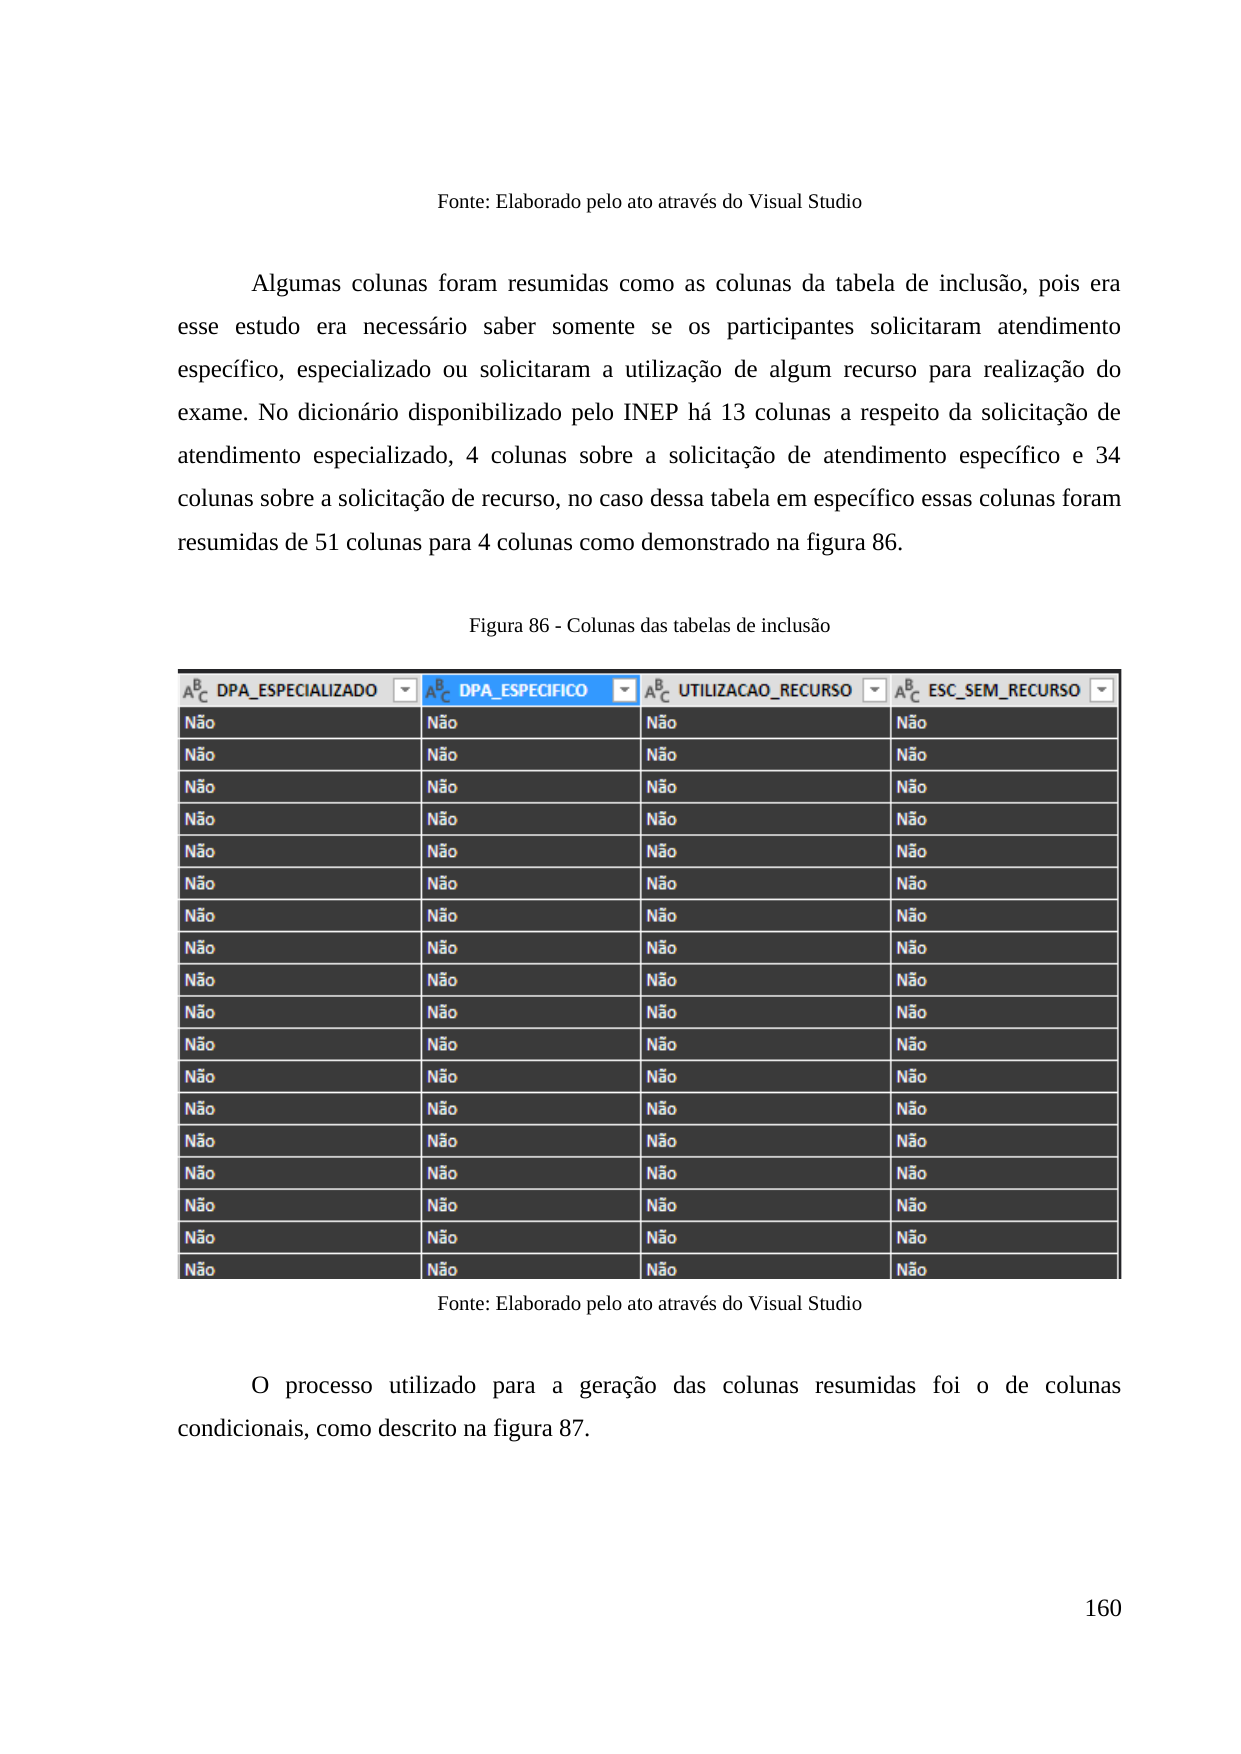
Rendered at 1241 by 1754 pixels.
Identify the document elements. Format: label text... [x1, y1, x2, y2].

text Figura 86 - Colunas das tabelas de inclusão [177, 613, 1122, 637]
text Fonte: Elaborado pelo ato através do Visual Studio [177, 1279, 1122, 1315]
picture [177, 669, 1122, 1279]
text Fonte: Elaborado pelo ato através do Visual Studio [177, 189, 1122, 213]
text O processo utilizado para a geração das colunas resumidas foi o de colunas condicionais, como descrito na figura 87. [177, 1370, 1122, 1442]
text Algumas colunas foram resumidas como as colunas da tabela de inclusão, pois era esse estudo era necessário saber somente se os participantes solicitaram atendimento específico, especializado ou solicitaram a utilização de algum recurso para realização do exame. No dicionário disponibilizado pelo INEP há 13 colunas a respeito da solicitação de atendimento especializado, 4 colunas sobre a solicitação de atendimento específico e 34 colunas sobre a solicitação de recurso, no caso dessa tabela em específico essas colunas foram resumidas de 51 colunas para 4 colunas como demonstrado na figura 86. [177, 268, 1122, 555]
